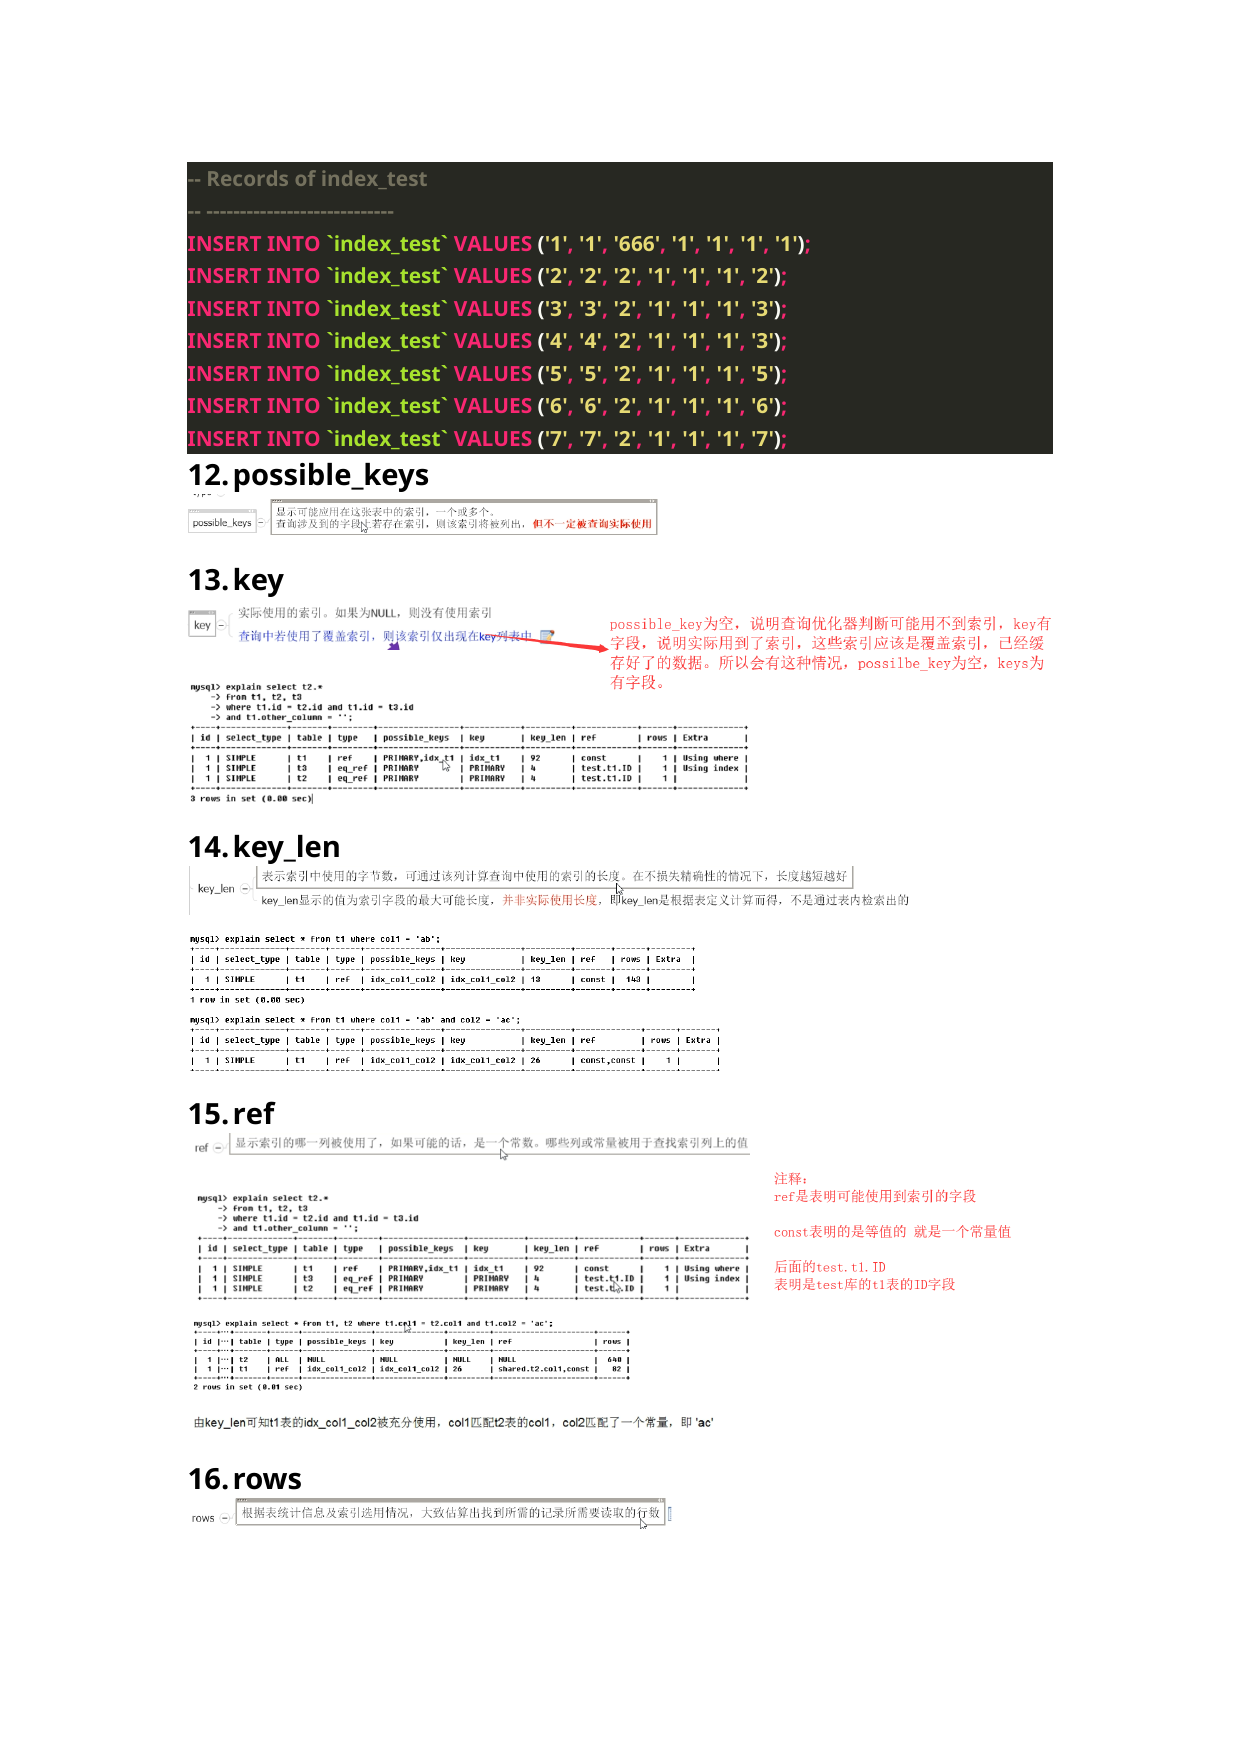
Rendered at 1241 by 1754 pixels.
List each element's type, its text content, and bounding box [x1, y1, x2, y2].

subtitle ref [187, 1093, 1053, 1133]
picture [187, 1497, 672, 1529]
subtitle key_len [187, 826, 1053, 866]
picture [187, 1133, 1053, 1435]
subtitle possible_keys [187, 454, 1053, 494]
picture [187, 494, 701, 538]
picture [187, 598, 1052, 807]
subtitle key [187, 559, 1053, 599]
picture [187, 931, 720, 1071]
picture [187, 866, 915, 915]
subtitle rows [187, 1458, 1053, 1498]
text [187, 162, 1053, 454]
